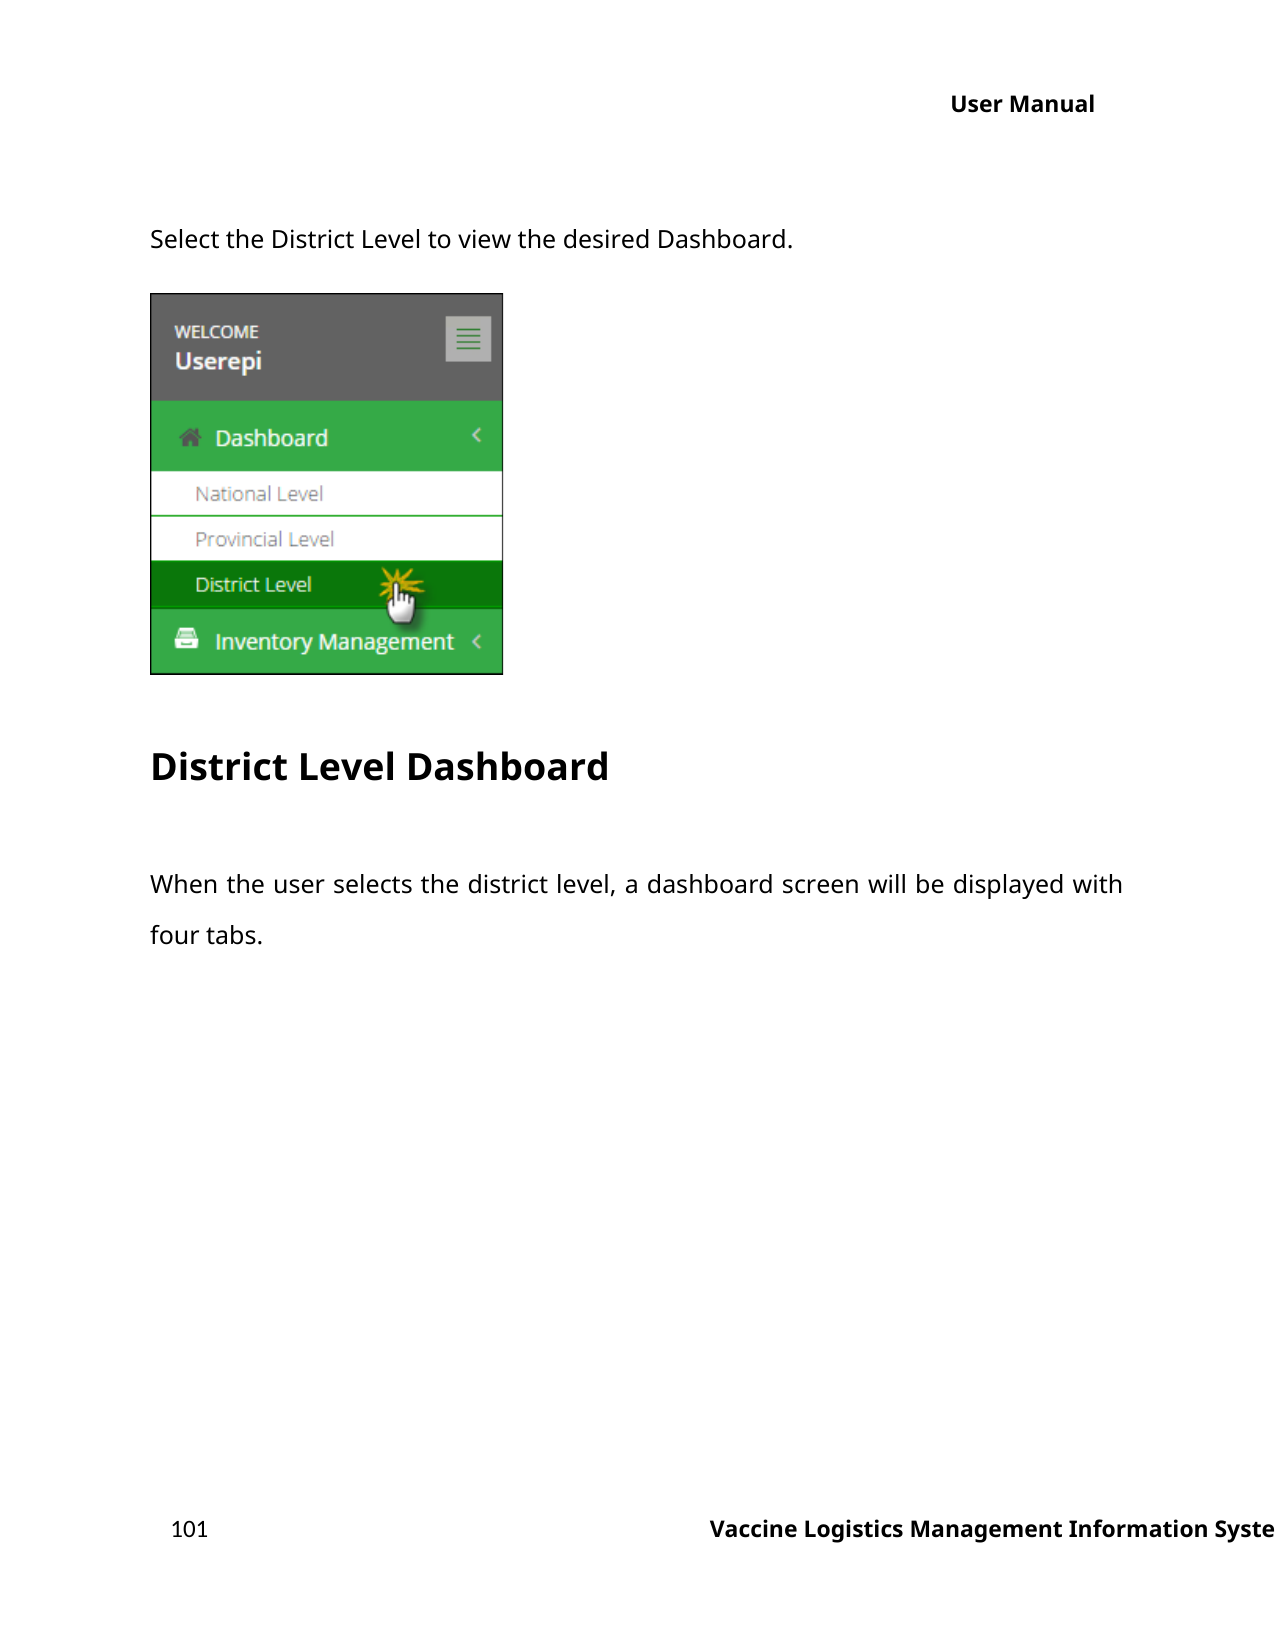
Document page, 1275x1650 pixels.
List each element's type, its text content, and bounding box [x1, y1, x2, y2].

picture [150, 293, 504, 675]
subtitle District Level Dashboard [150, 740, 1125, 791]
text When the user selects the district level, a dashboard screen will be displayed with four tabs. [150, 867, 1125, 952]
text Select the District Level to view the desired Dashboard. [150, 222, 1125, 256]
